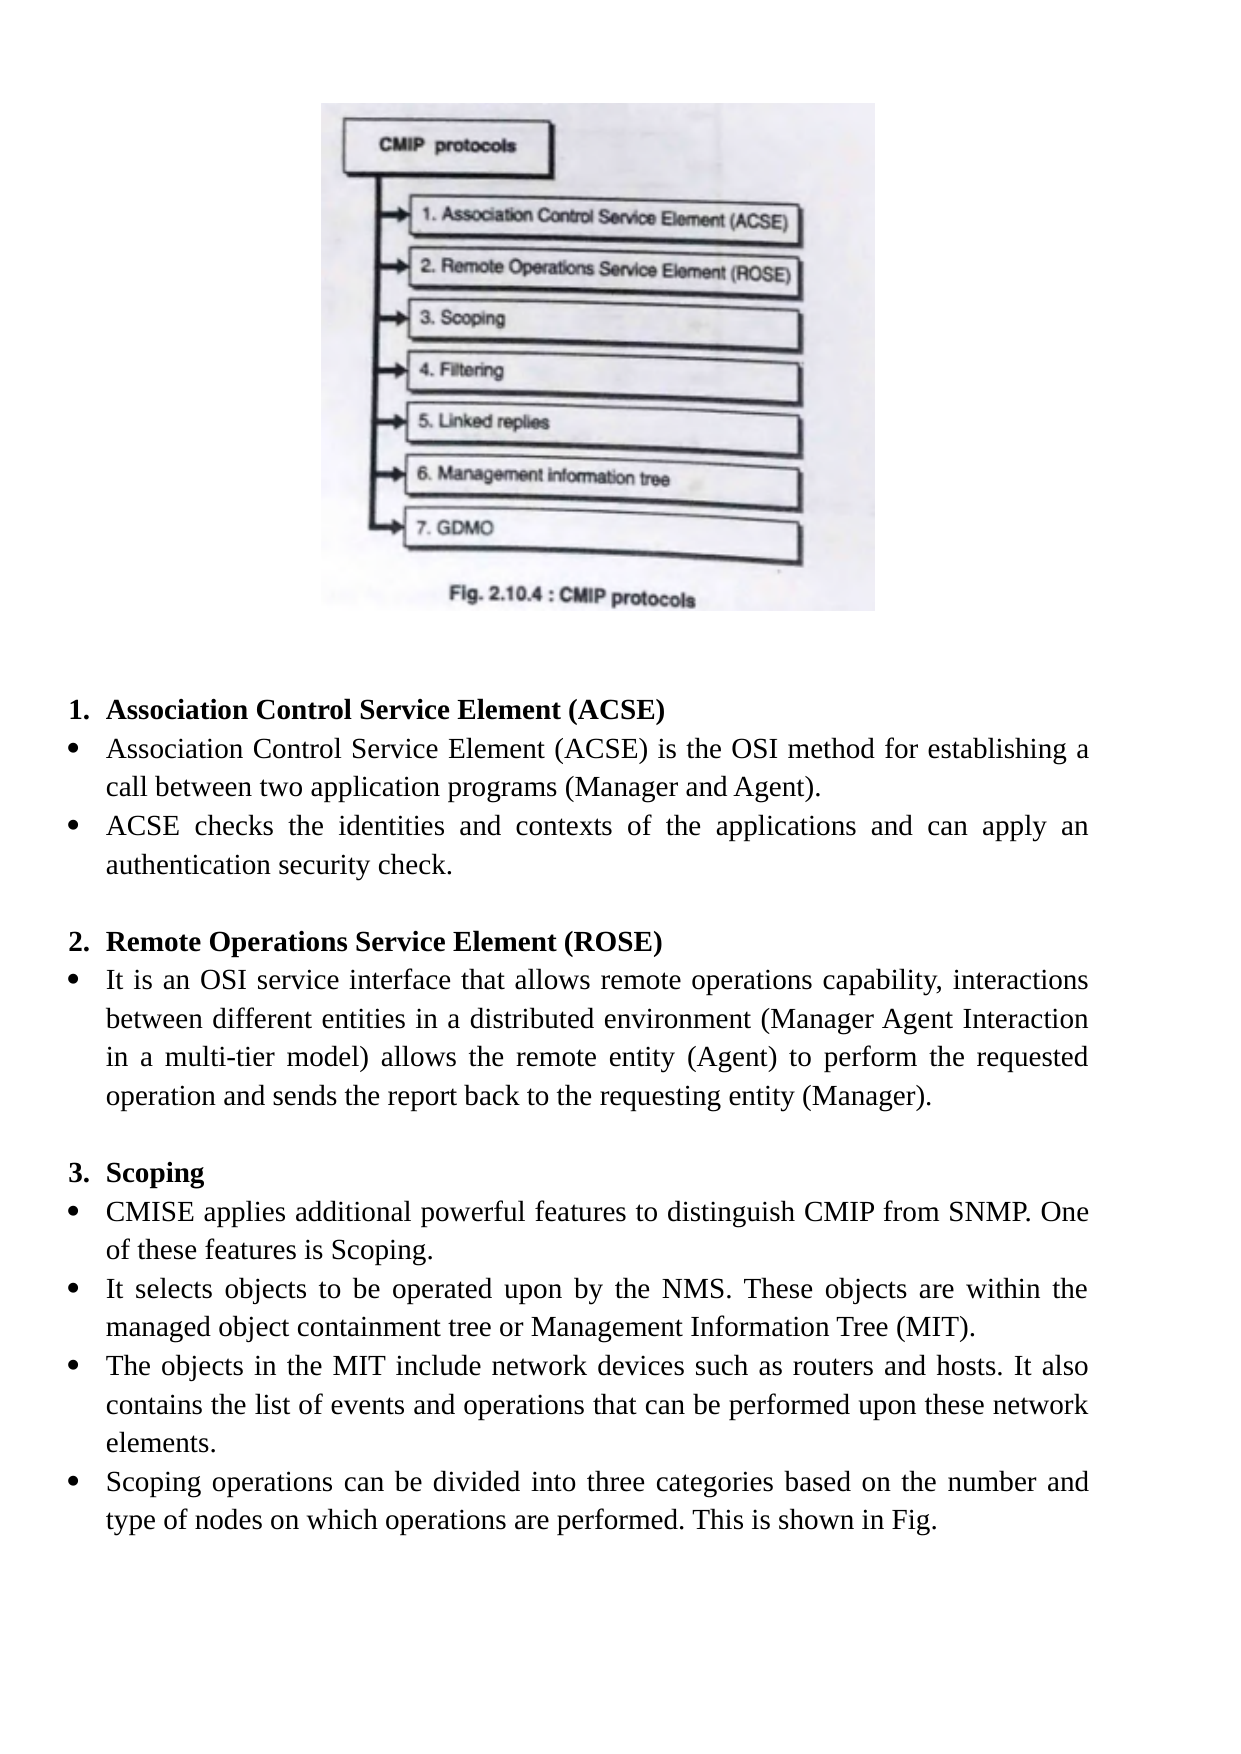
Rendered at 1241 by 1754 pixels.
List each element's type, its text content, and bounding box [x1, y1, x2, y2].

list It is an OSI service interface that allows remote operations capability, interactions between different entities in a distributed environment (Manager Agent Interaction in a multi-tier model) allows the remote entity (Agent) to perform the requested operation and sends the report back to the requesting entity (Manager). [68, 962, 1090, 1112]
list CMISE applies additional powerful features to distinguish CMIP from SNMP. One of these features is Scoping. [68, 1194, 1090, 1266]
list Association Control Service Element (ACSE) [68, 692, 1090, 726]
list Scoping operations can be divided into three categories based on the number and type of nodes on which operations are performed. This is shown in Fig. [68, 1464, 1090, 1536]
list ACSE checks the identities and contexts of the applications and can apply an authentication security check. [68, 808, 1090, 880]
list Remote Operations Service Element (ROSE) [68, 924, 1090, 957]
picture [321, 103, 875, 611]
list Scoping [68, 1155, 1090, 1189]
list Association Control Service Element (ACSE) is the OSI method for establishing a call between two application programs (Manager and Agent). [68, 731, 1090, 803]
list The objects in the MIT include network devices such as routers and hosts. It also contains the list of events and operations that can be performed upon these network elements. [68, 1348, 1090, 1459]
list It selects objects to be operated upon by the NMS. These objects are within the managed object containment tree or Management Information Tree (MIT). [68, 1271, 1090, 1343]
